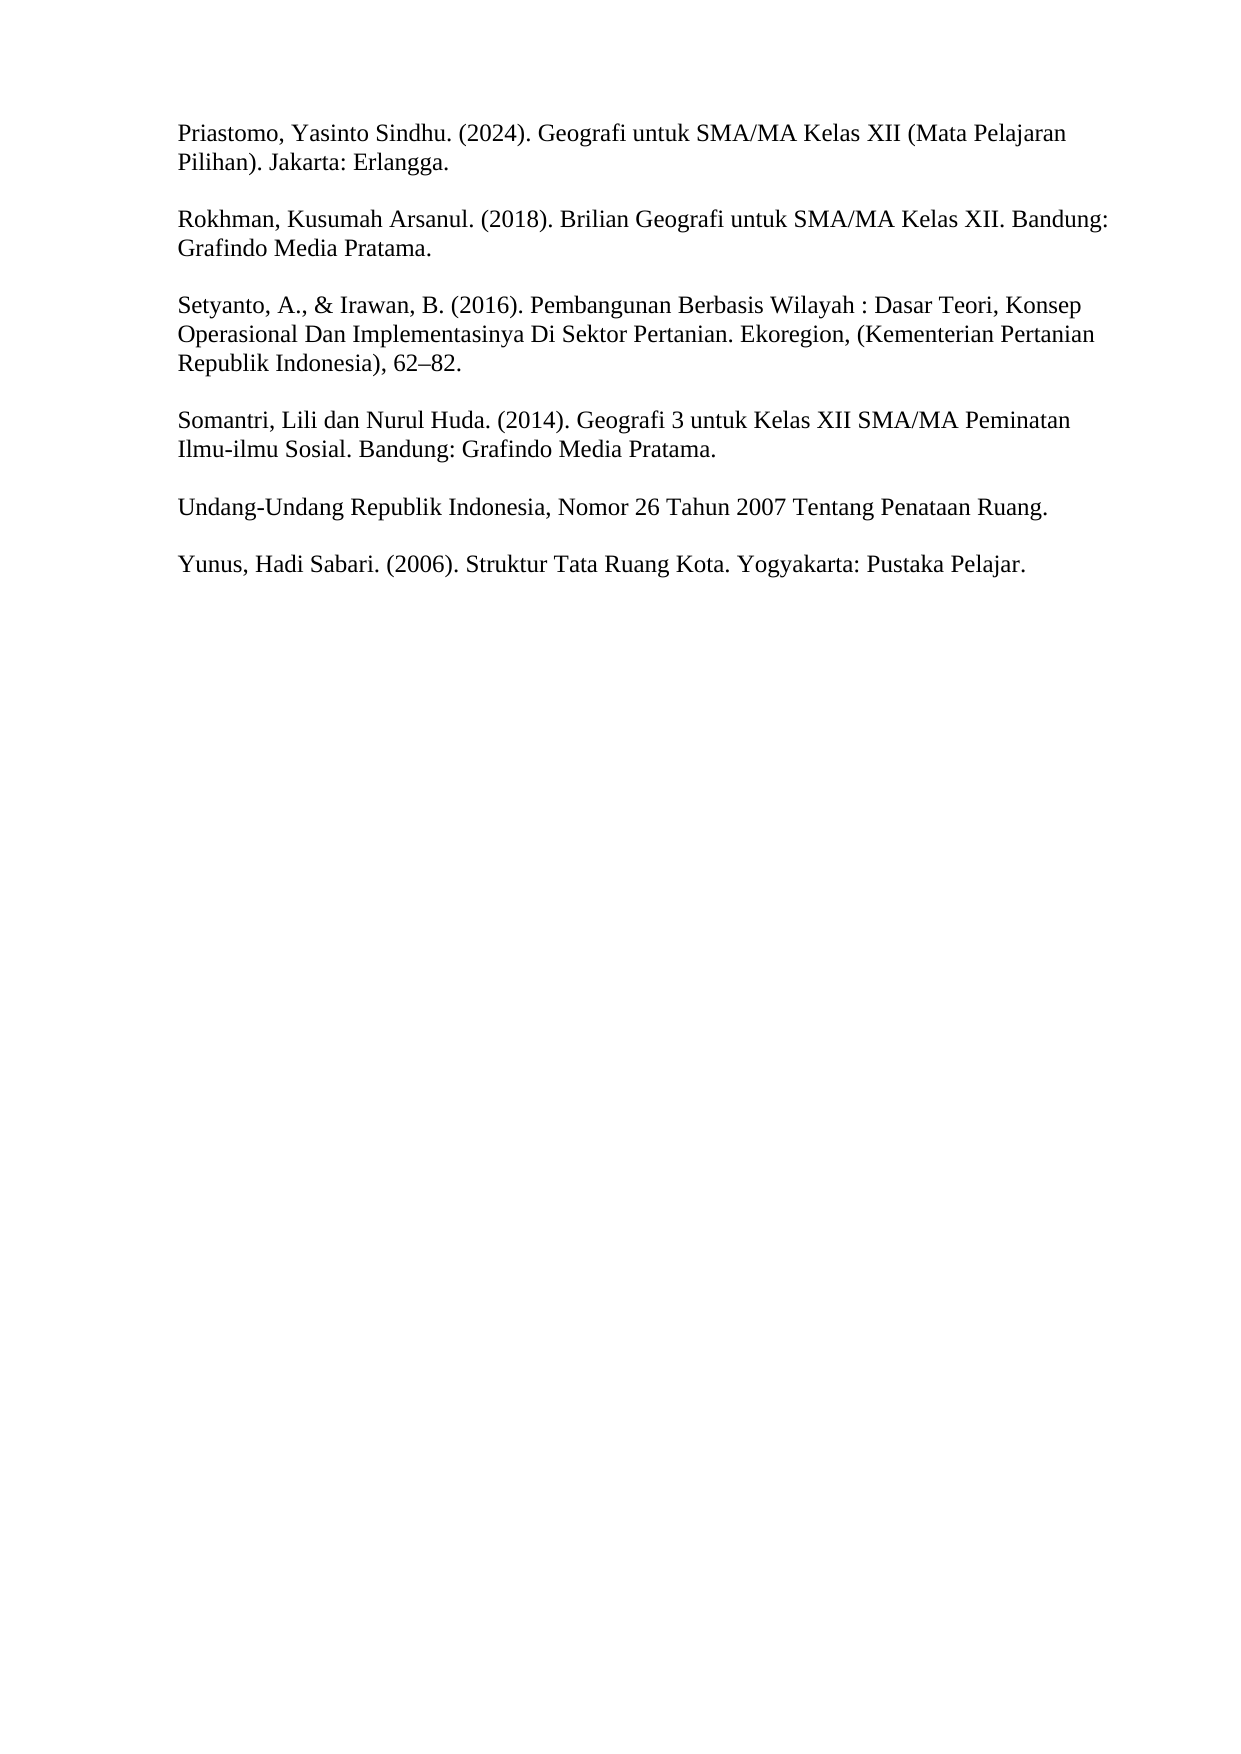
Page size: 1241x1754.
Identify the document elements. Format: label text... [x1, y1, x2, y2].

text Somantri, Lili dan Nurul Huda. (2014). Geografi 3 untuk Kelas XII SMA/MA Peminatan Ilmu-ilmu Sosial. Bandung: Grafindo Media Pratama. [177, 406, 1122, 463]
text Setyanto, A., & Irawan, B. (2016). Pembangunan Berbasis Wilayah : Dasar Teori, Konsep Operasional Dan Implementasinya Di Sektor Pertanian. Ekoregion, (Kementerian Pertanian Republik Indonesia), 62–82. [177, 291, 1122, 377]
text Yunus, Hadi Sabari. (2006). Struktur Tata Ruang Kota. Yogyakarta: Pustaka Pelajar. [177, 549, 1122, 578]
text Undang-Undang Republik Indonesia, Nomor 26 Tahun 2007 Tentang Penataan Ruang. [177, 492, 1122, 521]
text Priastomo, Yasinto Sindhu. (2024). Geografi untuk SMA/MA Kelas XII (Mata Pelajaran Pilihan). Jakarta: Erlangga. [177, 118, 1122, 176]
text Rokhman, Kusumah Arsanul. (2018). Brilian Geografi untuk SMA/MA Kelas XII. Bandung: Grafindo Media Pratama. [177, 204, 1122, 262]
